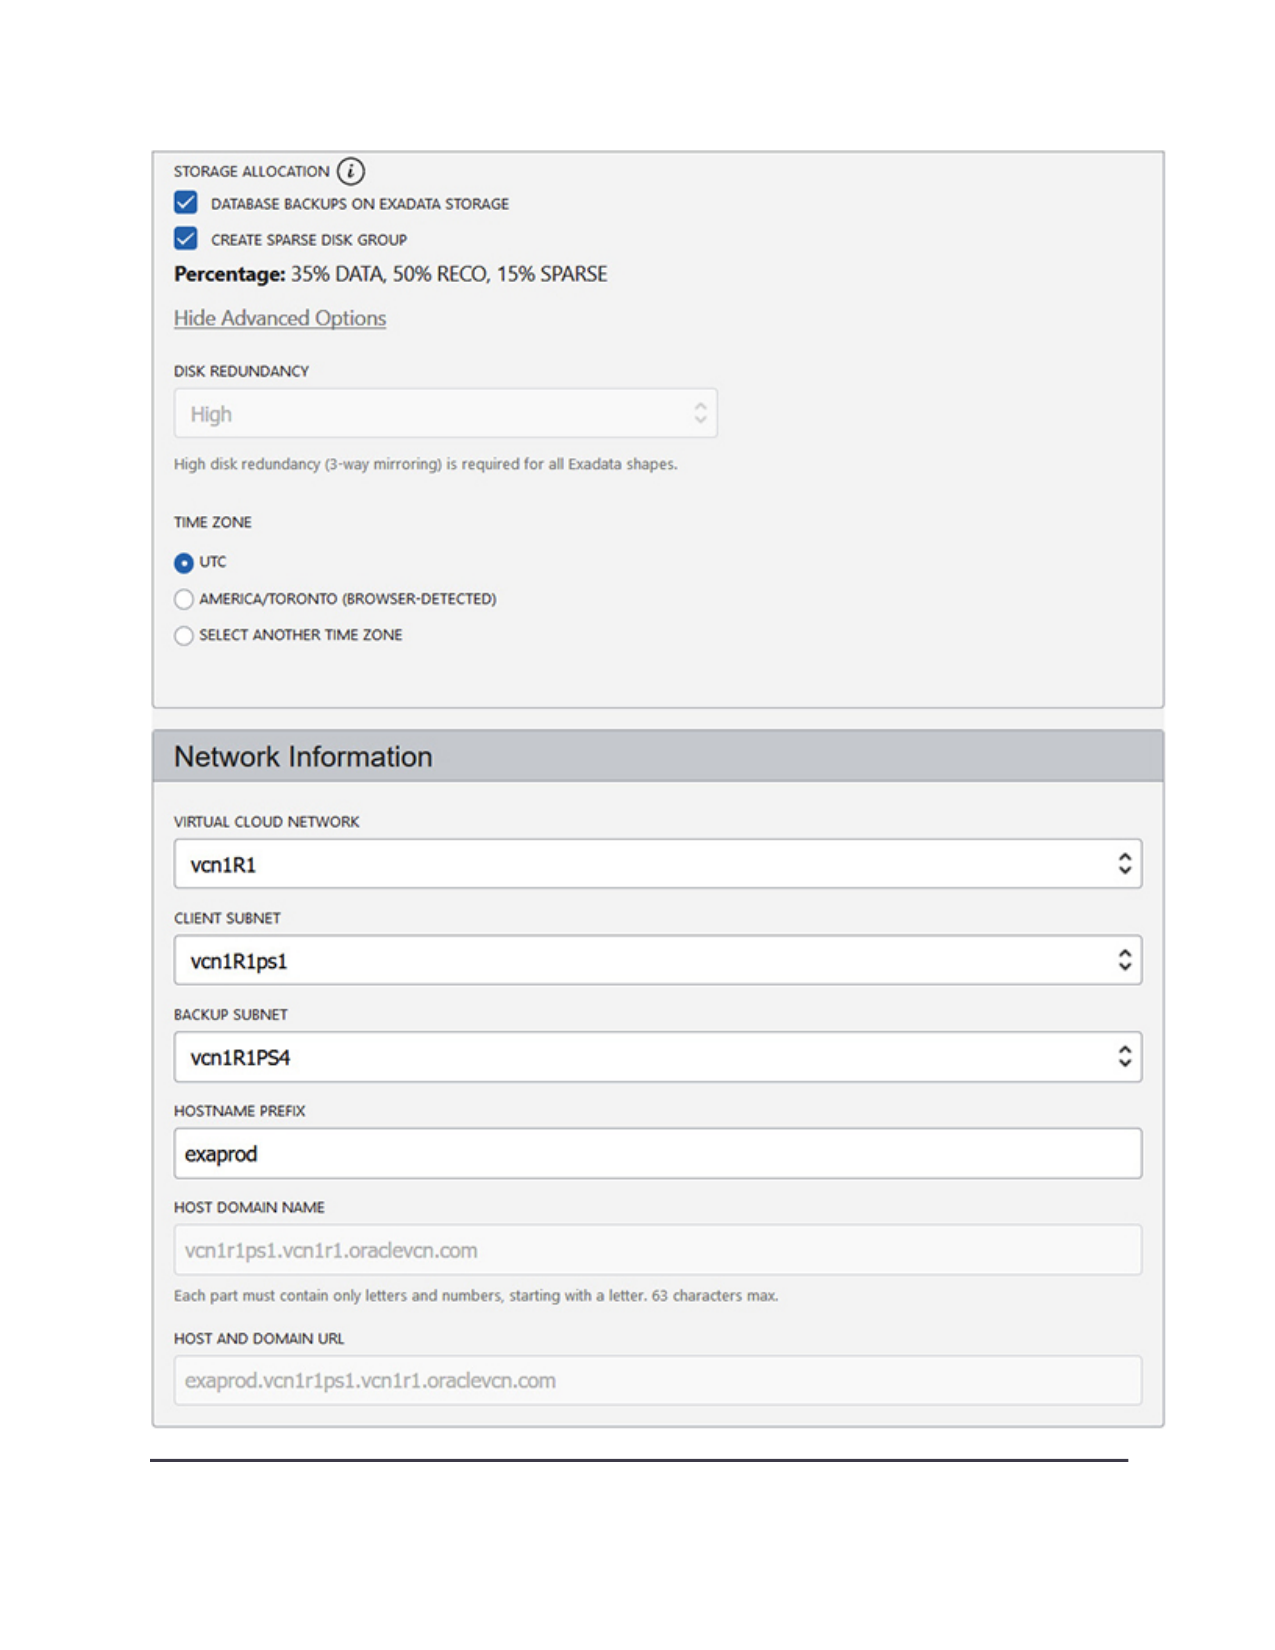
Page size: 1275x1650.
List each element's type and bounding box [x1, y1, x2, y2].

picture [150, 150, 1167, 1430]
